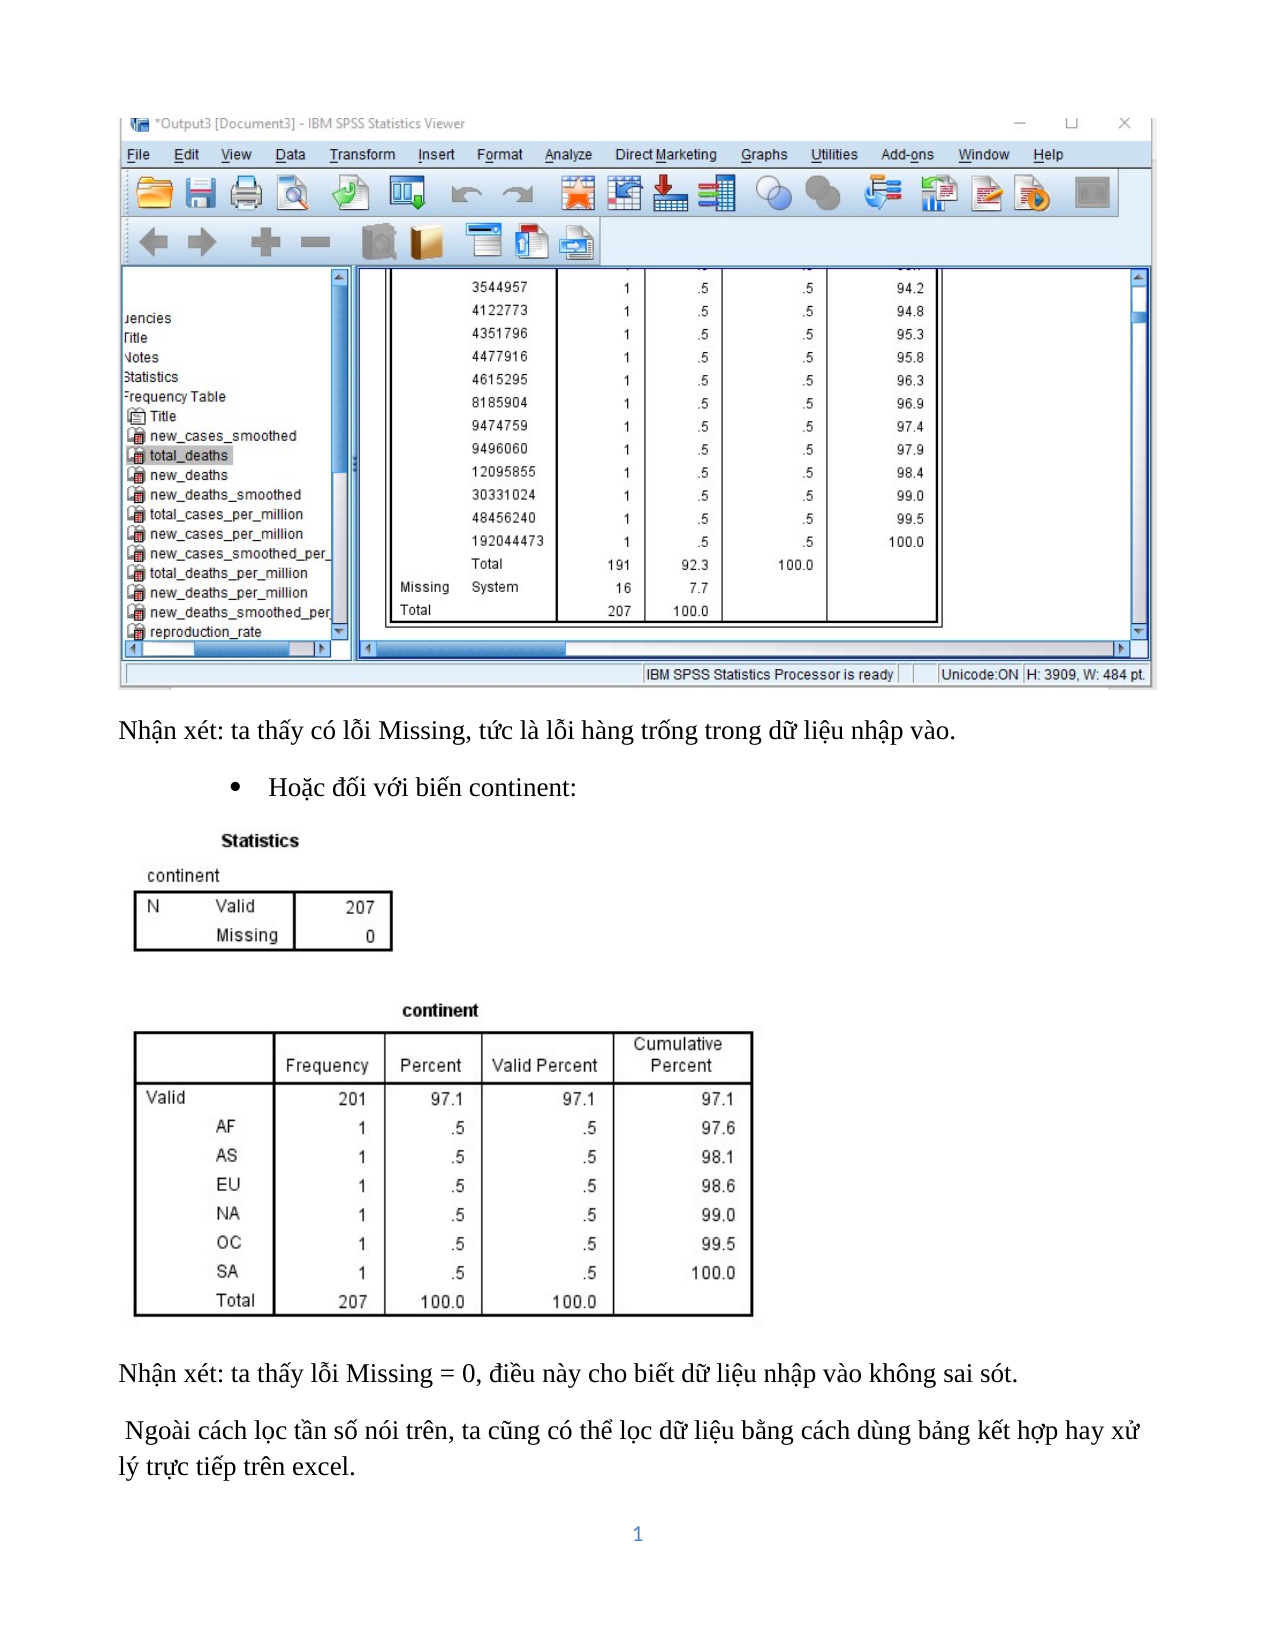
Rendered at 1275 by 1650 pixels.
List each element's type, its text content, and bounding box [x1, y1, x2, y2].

picture [118, 118, 1157, 690]
text Ngoài cách lọc tần số nói trên, ta cũng có thể lọc dữ liệu bằng cách dùng bảng kết hợp hay xử lý trực tiếp trên excel. [118, 1414, 1157, 1481]
text Nhận xét: ta thấy lỗi Missing = 0, điều này cho biết dữ liệu nhập vào không sai sót. [118, 1357, 1157, 1389]
text Nhận xét: ta thấy có lỗi Missing, tức là lỗi hàng trống trong dữ liệu nhập vào. [118, 714, 1157, 746]
picture [118, 827, 781, 1333]
list Hoặc đối với biến continent: [231, 771, 1157, 802]
